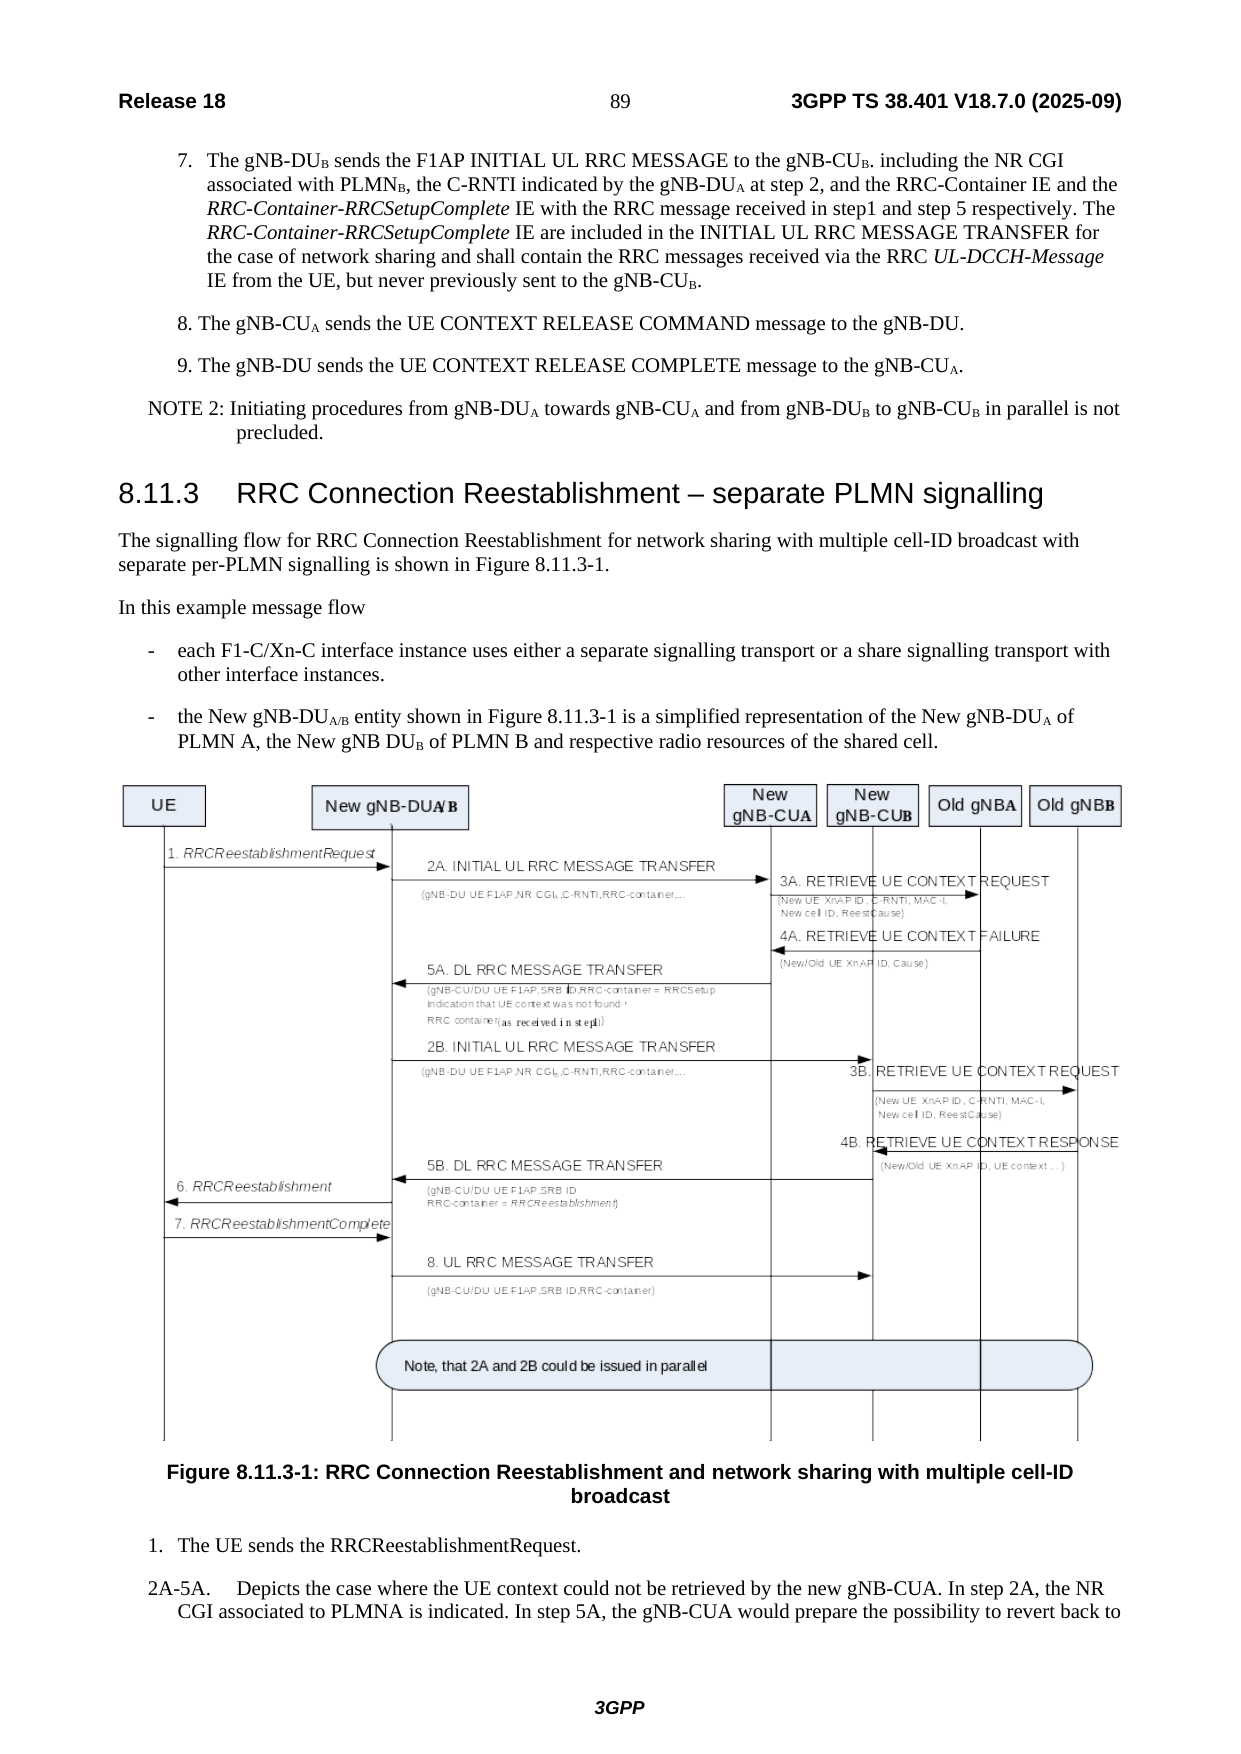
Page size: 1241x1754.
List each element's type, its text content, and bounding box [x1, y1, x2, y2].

text - each F1-C/Xn-C interface instance uses either a separate signalling transport or a share signalling transport with other interface instances. [148, 638, 1122, 686]
text 7. The gNB-DUB sends the F1AP INITIAL UL RRC MESSAGE to the gNB-CUB. including the NR CGI associated with PLMNB, the C-RNTI indicated by the gNB-DUA at step 2, and the RRC-Container IE and the RRC-Container-RRCSetupComplete IE with the RRC message received in step1 and step 5 respectively. The RRC-Container-RRCSetupComplete IE are included in the INITIAL UL RRC MESSAGE TRANSFER for the case of network sharing and shall contain the RRC messages received via the RRC UL-DCCH-Message IE from the UE, but never previously sent to the gNB-CUB. [177, 147, 1122, 292]
text Figure 8.11.3-1: RRC Connection Reestablishment and network sharing with multiple cell-ID broadcast [118, 1460, 1122, 1508]
text NOTE 2: Initiating procedures from gNB-DUA towards gNB-CUA and from gNB-DUB to gNB-CUB in parallel is not precluded. [148, 396, 1122, 444]
text - the New gNB-DUA/B entity shown in Figure 8.11.3-1 is a simplified representation of the New gNB-DUA of PLMN A, the New gNB DUB of PLMN B and respective radio resources of the shared cell. [148, 704, 1122, 753]
text 1. The UE sends the RRCReestablishmentRequest. [148, 1533, 1122, 1557]
text 9. The gNB-DU sends the UE CONTEXT RELEASE COMPLETE message to the gNB-CUA. [177, 353, 1122, 377]
text In this example message flow [118, 595, 1122, 619]
text The signalling flow for RRC Connection Reestablishment for network sharing with multiple cell-ID broadcast with separate per-PLMN signalling is shown in Figure 8.11.3-1. [118, 528, 1122, 576]
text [148, 1575, 1122, 1623]
text 8. The gNB-CUA sends the UE CONTEXT RELEASE COMMAND message to the gNB-DU. [177, 311, 1122, 335]
subtitle 8.11.3 RRC Connection Reestablishment – separate PLMN signalling [118, 476, 1122, 509]
